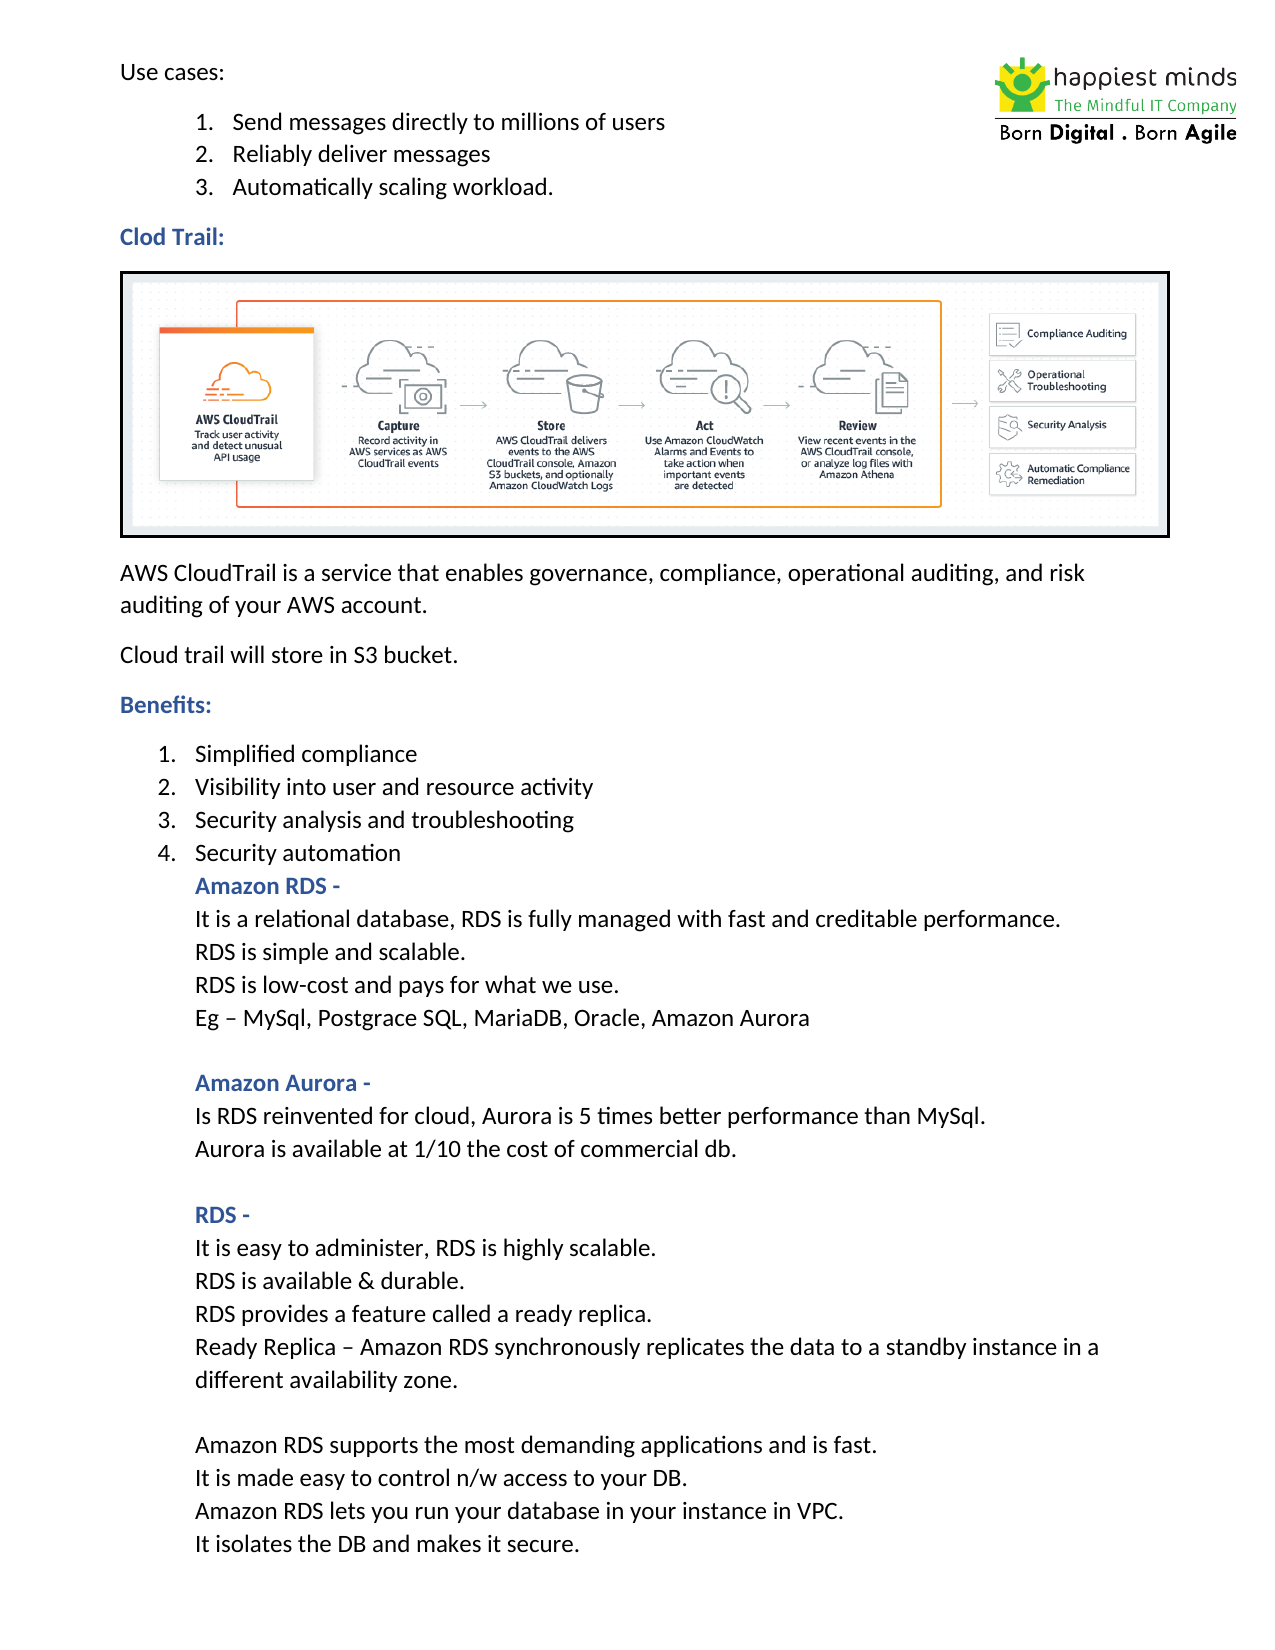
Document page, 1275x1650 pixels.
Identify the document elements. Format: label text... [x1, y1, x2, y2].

text Cloud trail will store in S3 bucket. [120, 639, 1155, 670]
text Clod Trail: [120, 221, 1155, 252]
list Reliably deliver messages [195, 138, 1155, 169]
picture [994, 57, 1237, 144]
list Send messages directly to millions of users [195, 106, 1155, 136]
list Security analysis and troubleshooting [157, 804, 1155, 835]
list Security automation [157, 837, 1155, 868]
list Simplified compliance [157, 738, 1155, 769]
picture [123, 274, 1167, 535]
text Amazon RDS - It is a relational database, RDS is fully managed with fast and creditable performance. RDS is simple and scalable. RDS is low-cost and pays for what we use. Eg – MySql, Postgrace SQL, MariaDB, Oracle, Amazon Aurora Amazon Aurora - Is RDS reinvented for cloud, Aurora is 5 times better performance than MySql. Aurora is available at 1/10 the cost of commercial db. RDS - It is easy to administer, RDS is highly scalable. RDS is available & durable. RDS provides a feature called a ready replica. Ready Replica – Amazon RDS synchronously replicates the data to a standby instance in a different availability zone. Amazon RDS supports the most demanding applications and is fast. It is made easy to control n/w access to your DB. Amazon RDS lets you run your database in your instance in VPC. It isolates the DB and makes it secure. [195, 870, 1155, 1559]
text AWS CloudTrail is a service that enables governance, compliance, operational auditing, and risk auditing of your AWS account. [120, 557, 1155, 620]
list Automatically scaling workload. [195, 171, 1155, 202]
list Visibility into user and resource activity [157, 771, 1155, 802]
text Benefits: [120, 689, 1155, 719]
text Use cases: [120, 56, 1155, 87]
